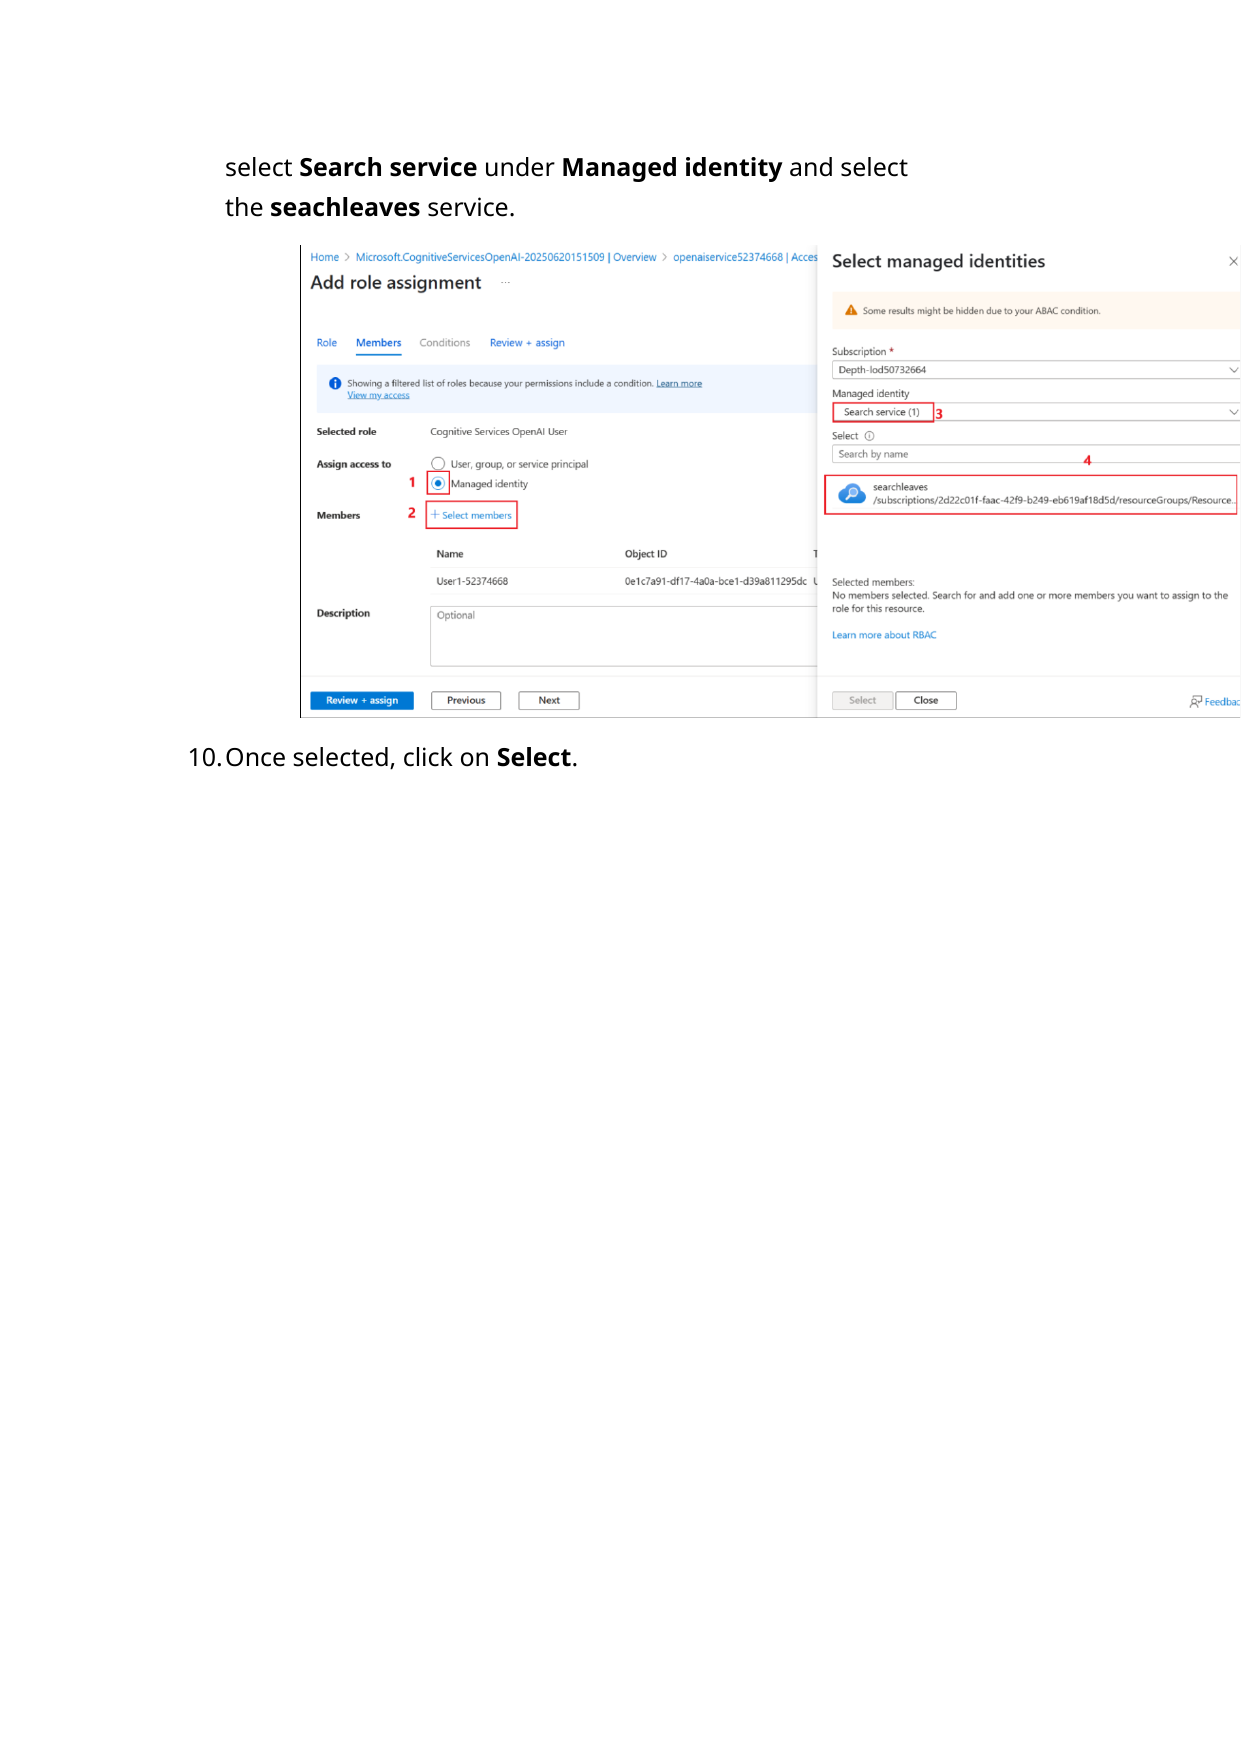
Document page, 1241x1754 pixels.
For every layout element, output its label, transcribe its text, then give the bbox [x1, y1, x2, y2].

picture [300, 245, 1241, 718]
list Once selected, click on Select. [187, 740, 1090, 774]
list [187, 150, 1090, 223]
